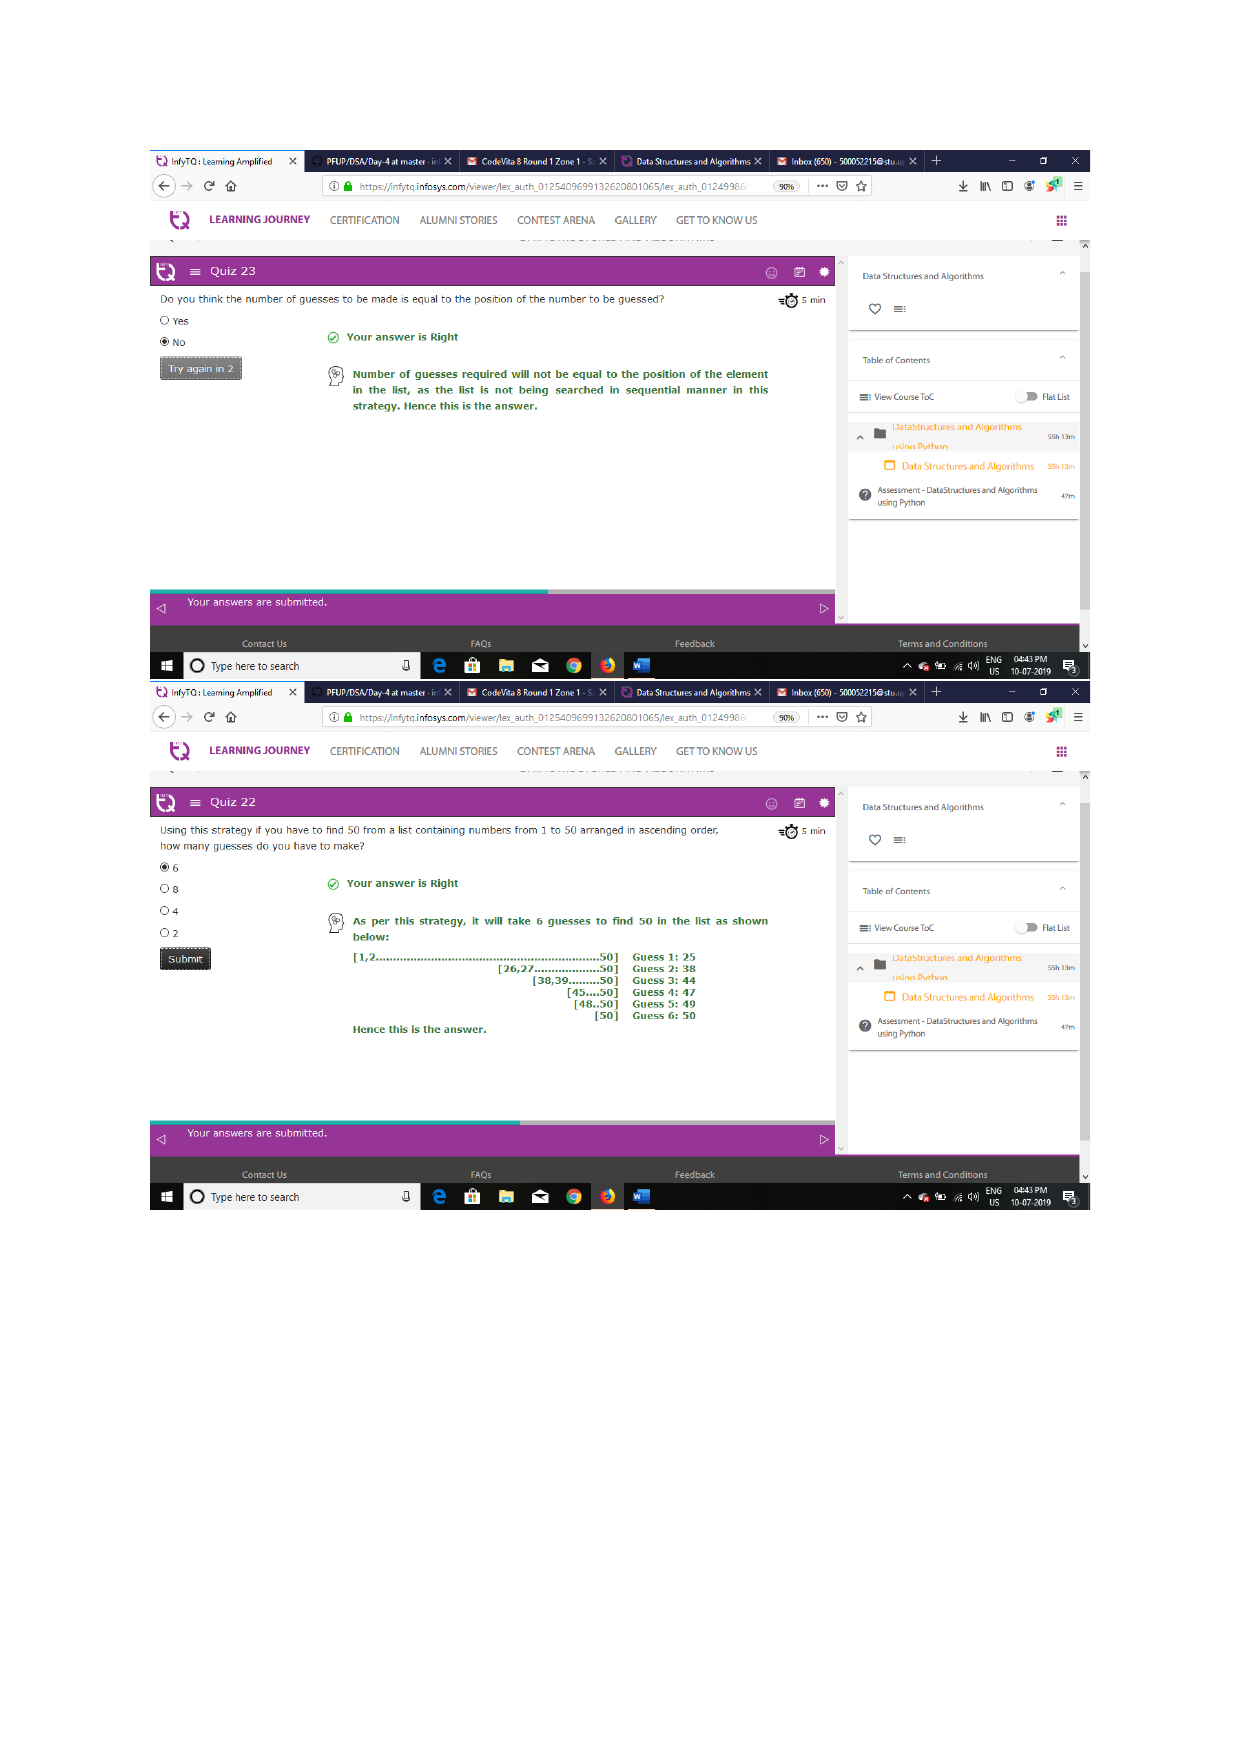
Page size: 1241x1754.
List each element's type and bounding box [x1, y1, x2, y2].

picture [150, 150, 1091, 679]
picture [150, 681, 1091, 1210]
